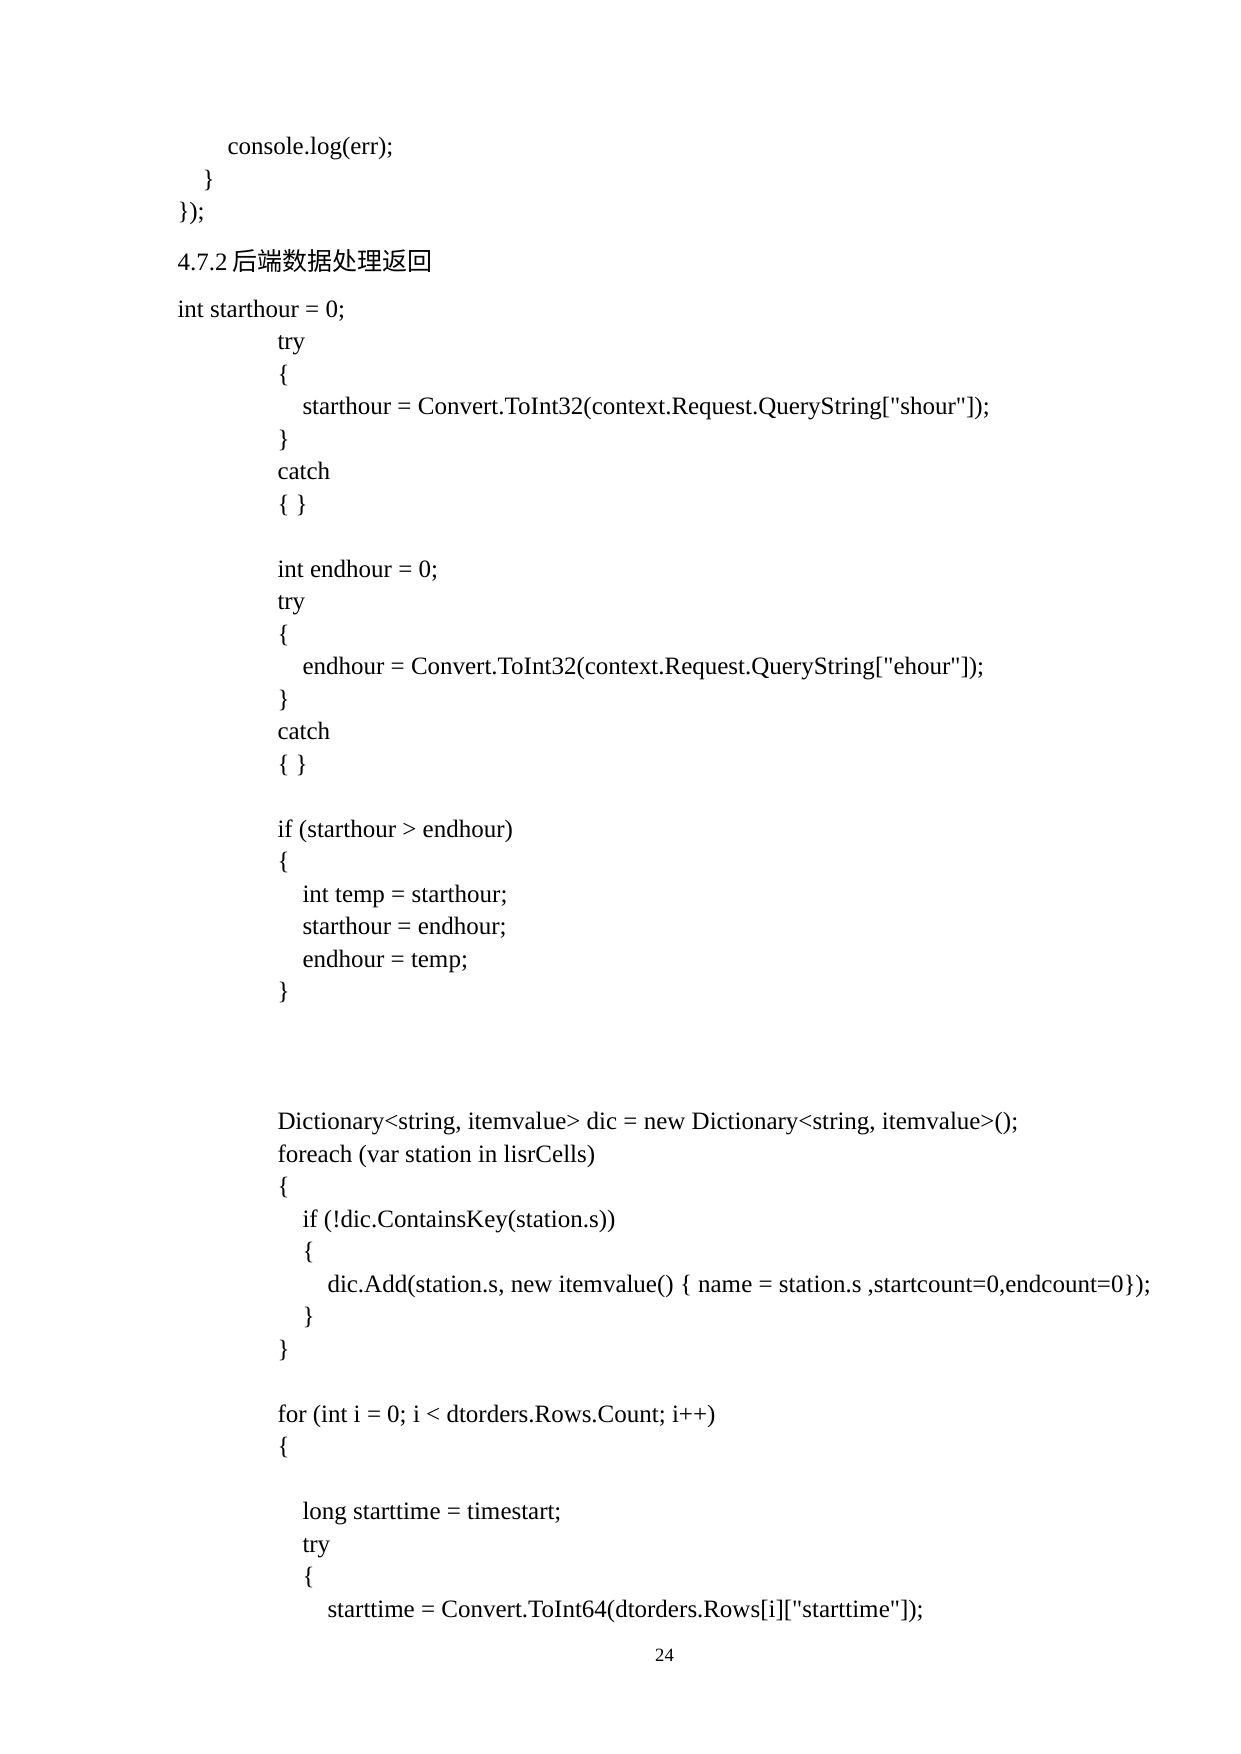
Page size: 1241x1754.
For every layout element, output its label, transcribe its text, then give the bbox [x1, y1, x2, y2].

text { [177, 617, 1152, 649]
text 4.7.2后端数据处理返回 [177, 227, 1152, 292]
text endhour = Convert.ToInt32(context.Request.QueryString["ehour"]); [177, 649, 1152, 682]
text catch [177, 714, 1152, 747]
text dic.Add(station.s, new itemvalue() { name = station.s ,startcount=0,endcount=0}); [177, 1267, 1152, 1299]
text { [177, 1169, 1152, 1202]
text foreach (var station in lisrCells) [177, 1137, 1152, 1169]
text } [177, 1299, 1152, 1332]
text starthour = Convert.ToInt32(context.Request.QueryString["shour"]); [177, 389, 1152, 422]
text }); [177, 194, 1152, 227]
text Dictionary<string, itemvalue> dic = new Dictionary<string, itemvalue>(); [177, 1104, 1152, 1137]
text { [177, 1234, 1152, 1267]
text { [177, 1429, 1152, 1462]
text int temp = starthour; [177, 877, 1152, 909]
text for (int i = 0; i < dtorders.Rows.Count; i++) [177, 1397, 1152, 1429]
text console.log(err); [177, 129, 1152, 162]
text } [177, 422, 1152, 454]
text catch [177, 454, 1152, 487]
text if (!dic.ContainsKey(station.s)) [177, 1202, 1152, 1234]
text int endhour = 0; [177, 552, 1152, 584]
text { [177, 844, 1152, 877]
text long starttime = timestart; [177, 1494, 1152, 1527]
text try [177, 1527, 1152, 1559]
text endhour = temp; [177, 942, 1152, 974]
text } [177, 162, 1152, 194]
text { [177, 1559, 1152, 1592]
text } [177, 1332, 1152, 1364]
text { } [177, 487, 1152, 519]
text } [177, 974, 1152, 1007]
text int starthour = 0; [177, 292, 1152, 324]
text { [177, 357, 1152, 389]
text starttime = Convert.ToInt64(dtorders.Rows[i]["starttime"]); [177, 1592, 1152, 1624]
text if (starthour > endhour) [177, 812, 1152, 844]
text starthour = endhour; [177, 909, 1152, 942]
text try [177, 324, 1152, 357]
text try [177, 584, 1152, 617]
text } [177, 682, 1152, 714]
text { } [177, 747, 1152, 779]
